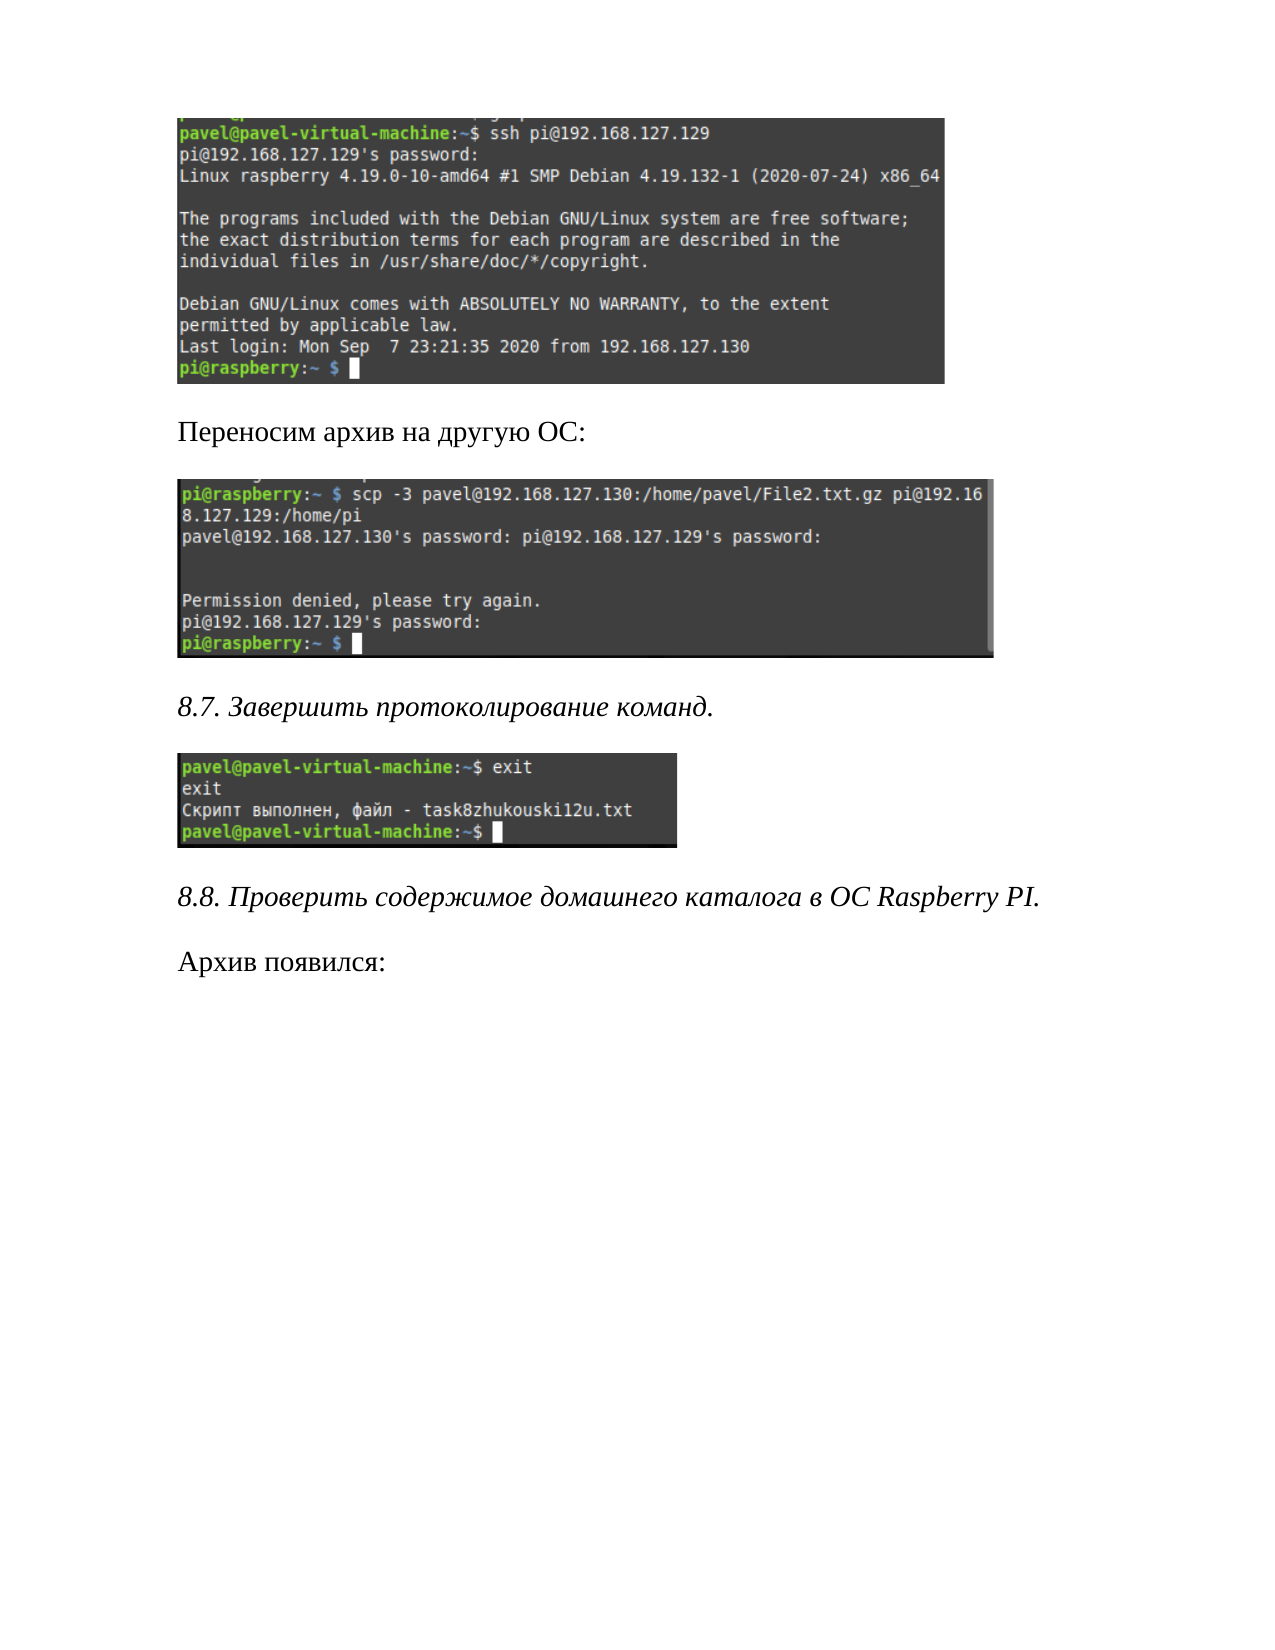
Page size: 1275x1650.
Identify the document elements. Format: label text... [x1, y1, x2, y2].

picture [177, 118, 945, 384]
picture [177, 479, 994, 658]
text 8.8. Проверить содержимое домашнего каталога в ОС Raspberry PI. [177, 879, 1186, 912]
text 8.7. Завершить протоколирование команд. [177, 689, 1186, 723]
picture [177, 753, 678, 848]
text Переносим архив на другую ОС: [177, 414, 1186, 448]
text Архив появился: [177, 944, 1186, 977]
